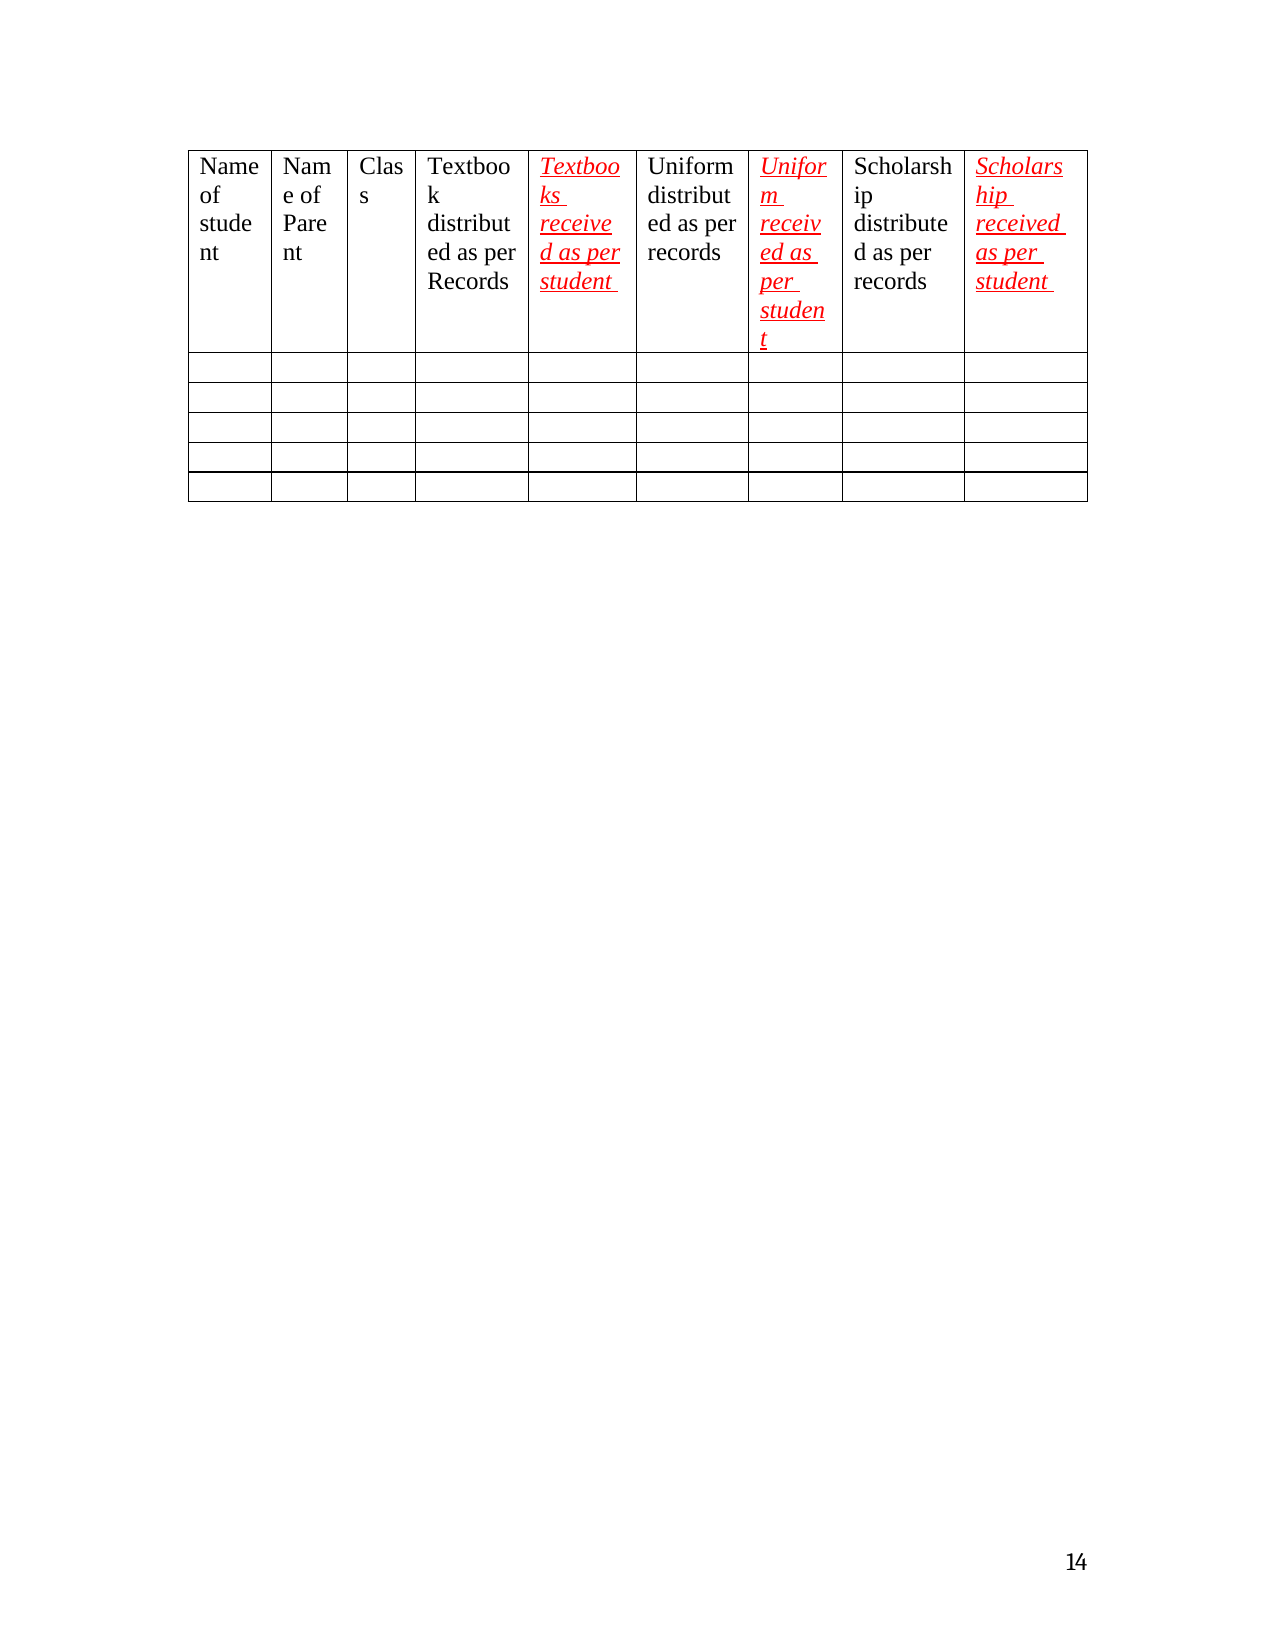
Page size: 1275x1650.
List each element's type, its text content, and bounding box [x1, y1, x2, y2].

table_cell [189, 353, 271, 382]
table_cell [348, 353, 415, 382]
table_cell [965, 473, 1087, 501]
table_cell [637, 413, 748, 442]
table_header Uniform distributed as per records [637, 151, 748, 352]
table_cell [189, 443, 271, 471]
table_cell [272, 383, 347, 412]
table_cell [749, 473, 842, 501]
table_cell [416, 383, 528, 412]
table_cell [272, 443, 347, 471]
table_cell [965, 413, 1087, 442]
table_cell [965, 353, 1087, 382]
table_cell [348, 383, 415, 412]
table_cell [843, 473, 964, 501]
table_header Scholarship received as per student [965, 151, 1087, 352]
table_cell [529, 413, 636, 442]
table_cell [416, 413, 528, 442]
table_cell [189, 383, 271, 412]
table_header Textbook distributed as per Records [416, 151, 528, 352]
table_cell [637, 473, 748, 501]
table_header Scholarship distributed as per records [843, 151, 964, 352]
table_cell [529, 383, 636, 412]
table_cell [749, 383, 842, 412]
table_cell [843, 383, 964, 412]
table_cell [749, 353, 842, 382]
table_cell [529, 443, 636, 471]
table_cell [637, 383, 748, 412]
table_header Textbooks received as per student [529, 151, 636, 352]
table_cell [272, 413, 347, 442]
table_cell [749, 413, 842, 442]
table_cell [529, 353, 636, 382]
table_cell [637, 353, 748, 382]
table_header Name of student [189, 151, 271, 352]
table_cell [637, 443, 748, 471]
table_cell [843, 443, 964, 471]
table_cell [348, 443, 415, 471]
table_cell [843, 413, 964, 442]
table_cell [348, 413, 415, 442]
table_cell [272, 353, 347, 382]
table_cell [416, 473, 528, 501]
table_header Uniform received as per student [749, 151, 842, 352]
table_cell [529, 473, 636, 501]
table_cell [965, 383, 1087, 412]
table_cell [416, 443, 528, 471]
table_cell [749, 443, 842, 471]
table_cell [272, 473, 347, 501]
table_cell [348, 473, 415, 501]
table_header Class [348, 151, 415, 352]
table_cell [416, 353, 528, 382]
table_header Name of Parent [272, 151, 347, 352]
table_cell [189, 413, 271, 442]
table_cell [189, 473, 271, 501]
table_cell [965, 443, 1087, 471]
table_cell [843, 353, 964, 382]
